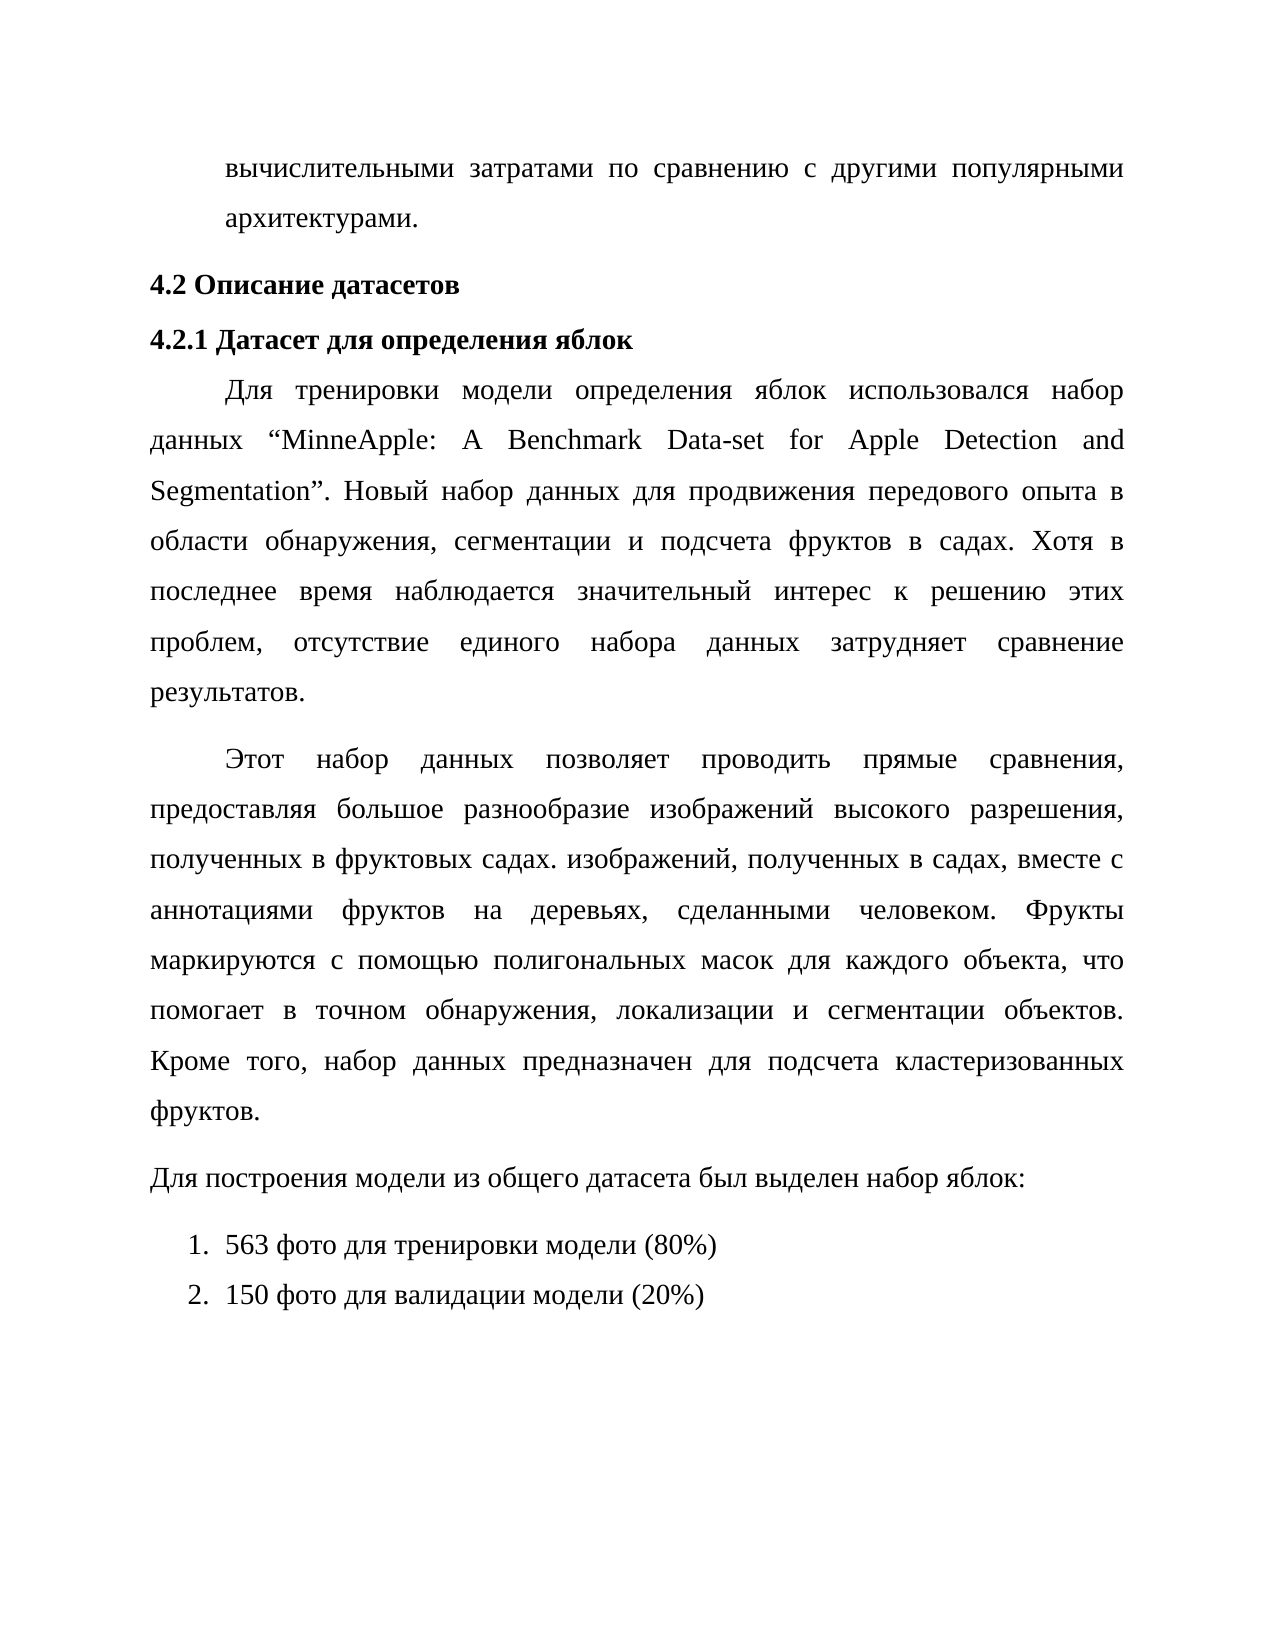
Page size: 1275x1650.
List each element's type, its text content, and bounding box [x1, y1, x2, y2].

text Для построения модели из общего датасета был выделен набор яблок: [150, 1160, 1125, 1194]
list 563 фото для тренировки модели (80%) [187, 1227, 1125, 1261]
subtitle 4.2.1 Датасет для определения яблок [150, 322, 1125, 355]
text Этот набор данных позволяет проводить прямые сравнения, предоставляя большое разнообразие изображений высокого разрешения, полученных в фруктовых садах. изображений, полученных в садах, вместе с аннотациями фруктов на деревьях, сделанными человеком. Фрукты маркируются с помощью полигональных масок для каждого объекта, что помогает в точном обнаружения, локализации и сегментации объектов. Кроме того, набор данных предназначен для подсчета кластеризованных фруктов. [150, 741, 1125, 1127]
list 150 фото для валидации модели (20%) [187, 1277, 1125, 1311]
subtitle 4.2 Описание датасетов [150, 267, 1125, 301]
text Для тренировки модели определения яблок использовался набор данных “MinneApple: A Benchmark Data-set for Apple Detection and Segmentation”. Новый набор данных для продвижения передового опыта в области обнаружения, сегментации и подсчета фруктов в садах. Хотя в последнее время наблюдается значительный интерес к решению этих проблем, отсутствие единого набора данных затрудняет сравнение результатов. [150, 372, 1125, 707]
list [187, 150, 1125, 234]
